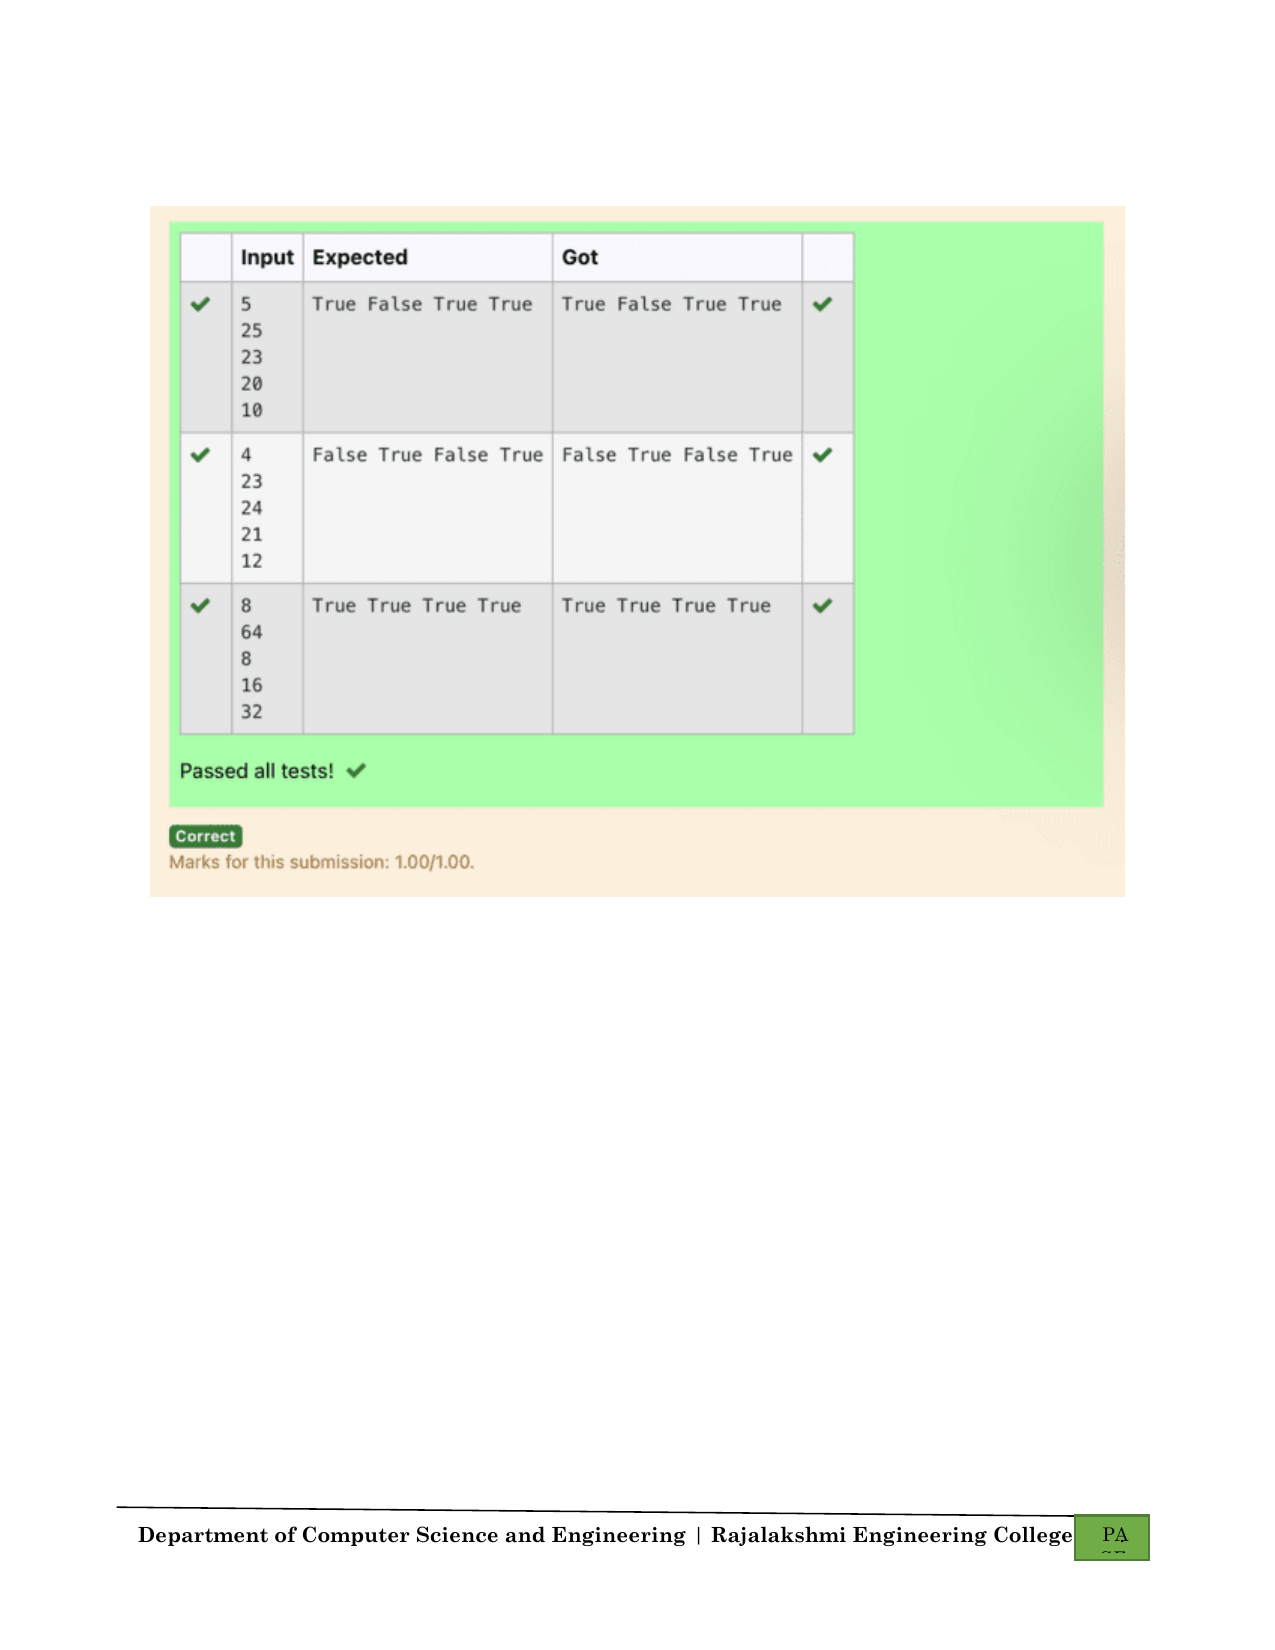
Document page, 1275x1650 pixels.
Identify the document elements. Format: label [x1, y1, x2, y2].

picture [150, 206, 1125, 897]
